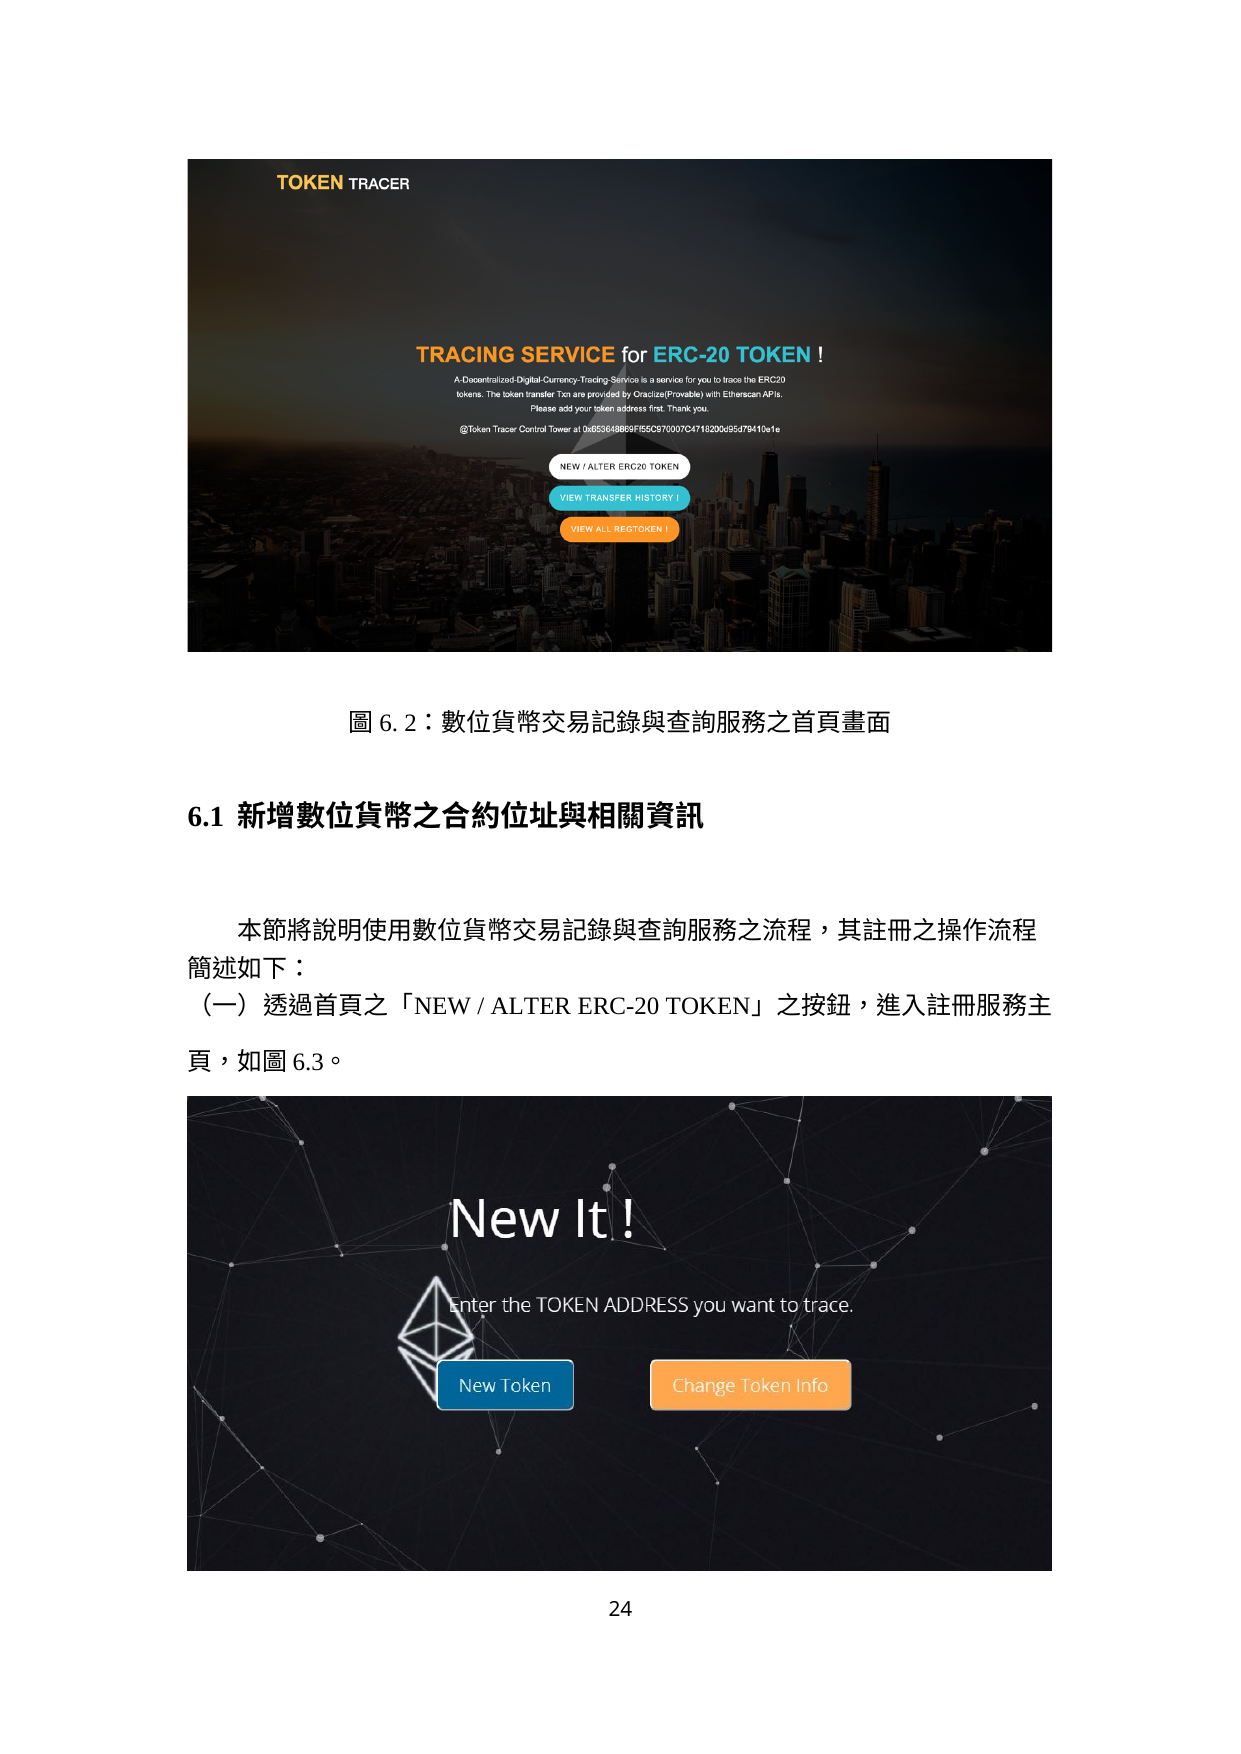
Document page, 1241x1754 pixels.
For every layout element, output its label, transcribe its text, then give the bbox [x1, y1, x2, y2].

text 圖 6. 2：數位貨幣交易記錄與查詢服務之首頁畫面 [187, 701, 1053, 739]
picture [187, 159, 1053, 652]
text 本節將說明使用數位貨幣交易記錄與查詢服務之流程，其註冊之操作流程簡述如下： [187, 910, 1053, 985]
subtitle 6.1 新增數位貨幣之合約位址與相關資訊 [187, 776, 1053, 851]
picture [187, 1096, 1052, 1571]
text （一）透過首頁之「NEW / ALTER ERC-20 TOKEN」之按鈕，進入註冊服務主頁，如圖6.3。 [187, 985, 1053, 1079]
